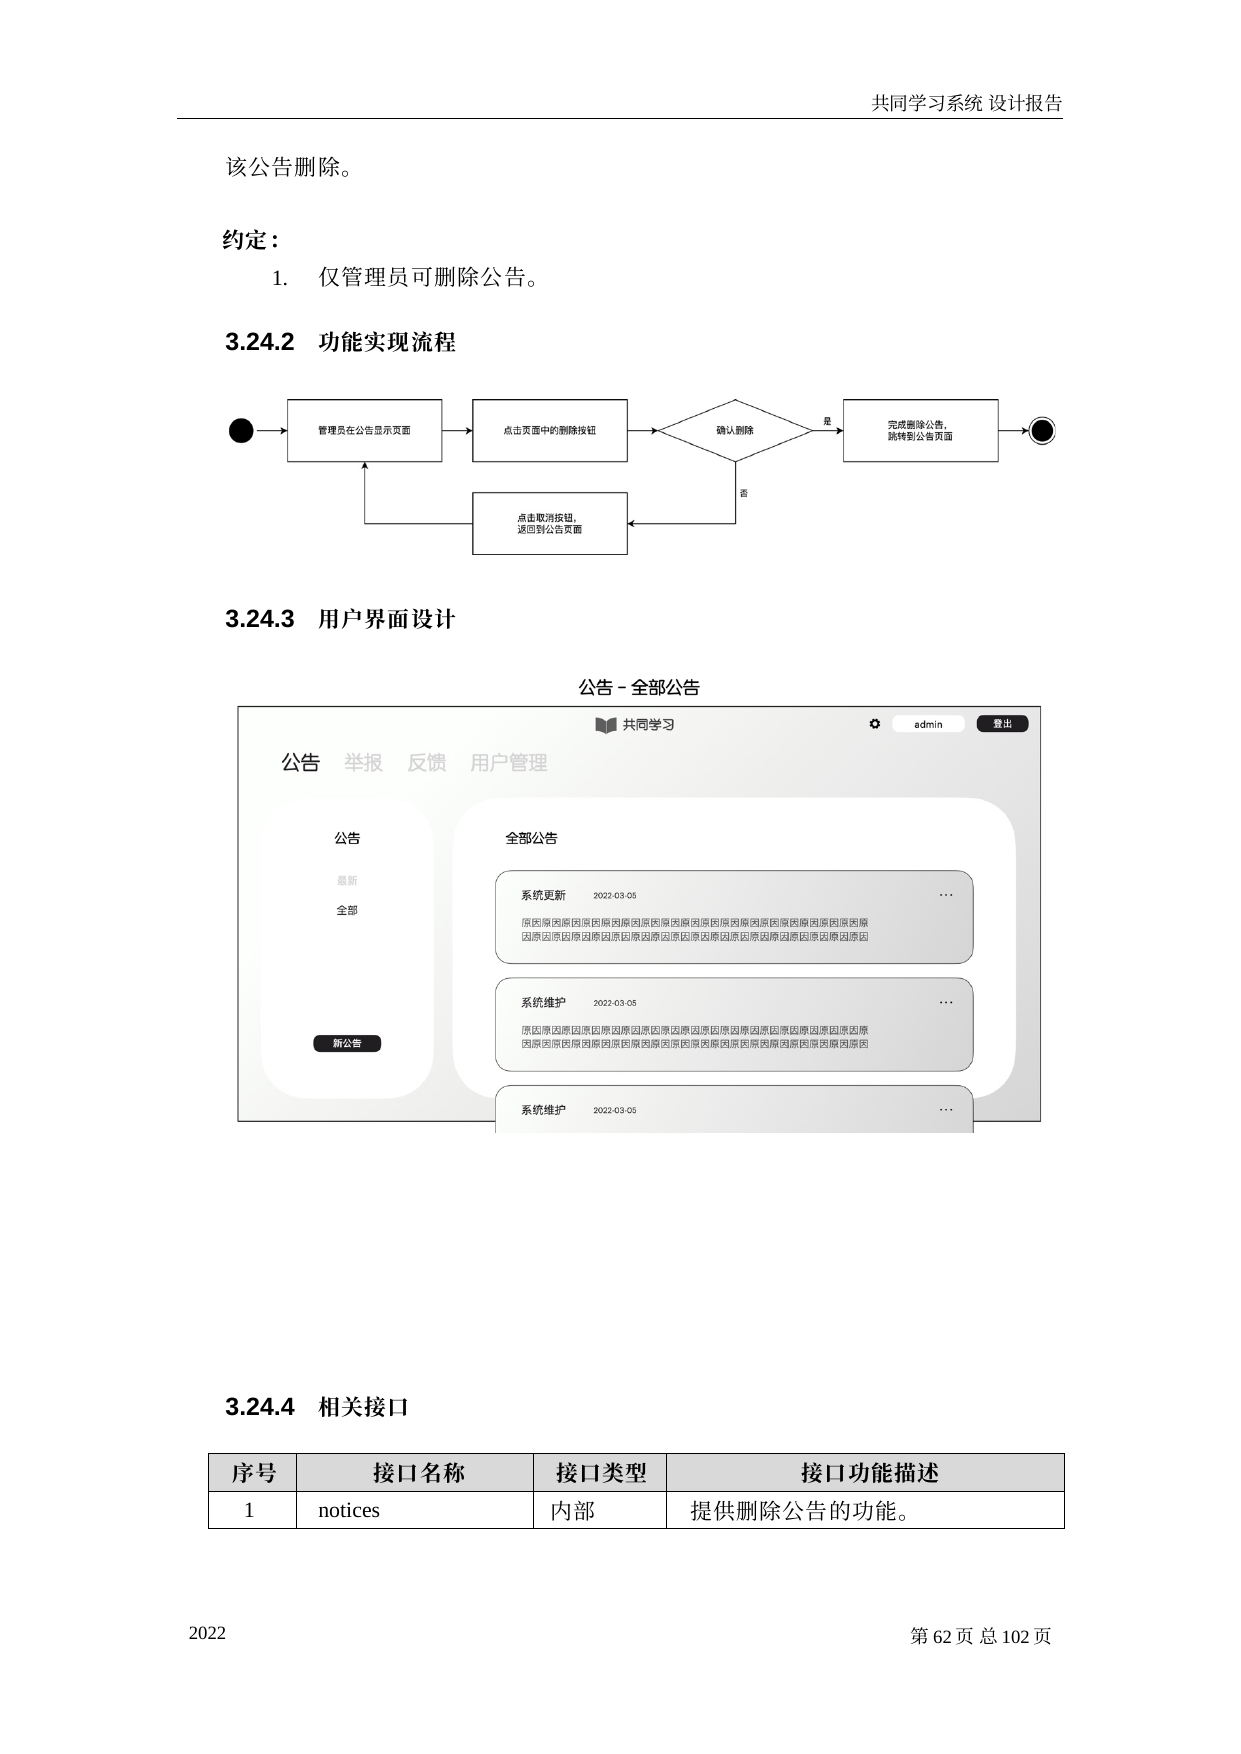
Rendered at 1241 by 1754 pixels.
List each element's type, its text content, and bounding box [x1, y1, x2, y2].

picture [225, 399, 1056, 555]
table_cell notices [297, 1492, 533, 1528]
table_header 序号 [209, 1454, 296, 1491]
table_cell 提供删除公告的功能。 [667, 1492, 1064, 1528]
table_cell 内部 [534, 1492, 666, 1528]
list 仅管理员可删除公告。 [266, 257, 1061, 294]
subtitle 相关接口 [208, 1387, 1061, 1424]
subtitle 功能实现流程 [208, 323, 1061, 359]
table_cell 1 [209, 1492, 296, 1528]
text 约定： [179, 221, 1061, 257]
table_header 接口名称 [297, 1454, 533, 1491]
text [222, 148, 1061, 184]
subtitle 用户界面设计 [208, 600, 1061, 636]
table_header 接口类型 [534, 1454, 666, 1491]
picture [225, 667, 1053, 1133]
table_header 接口功能描述 [667, 1454, 1064, 1491]
